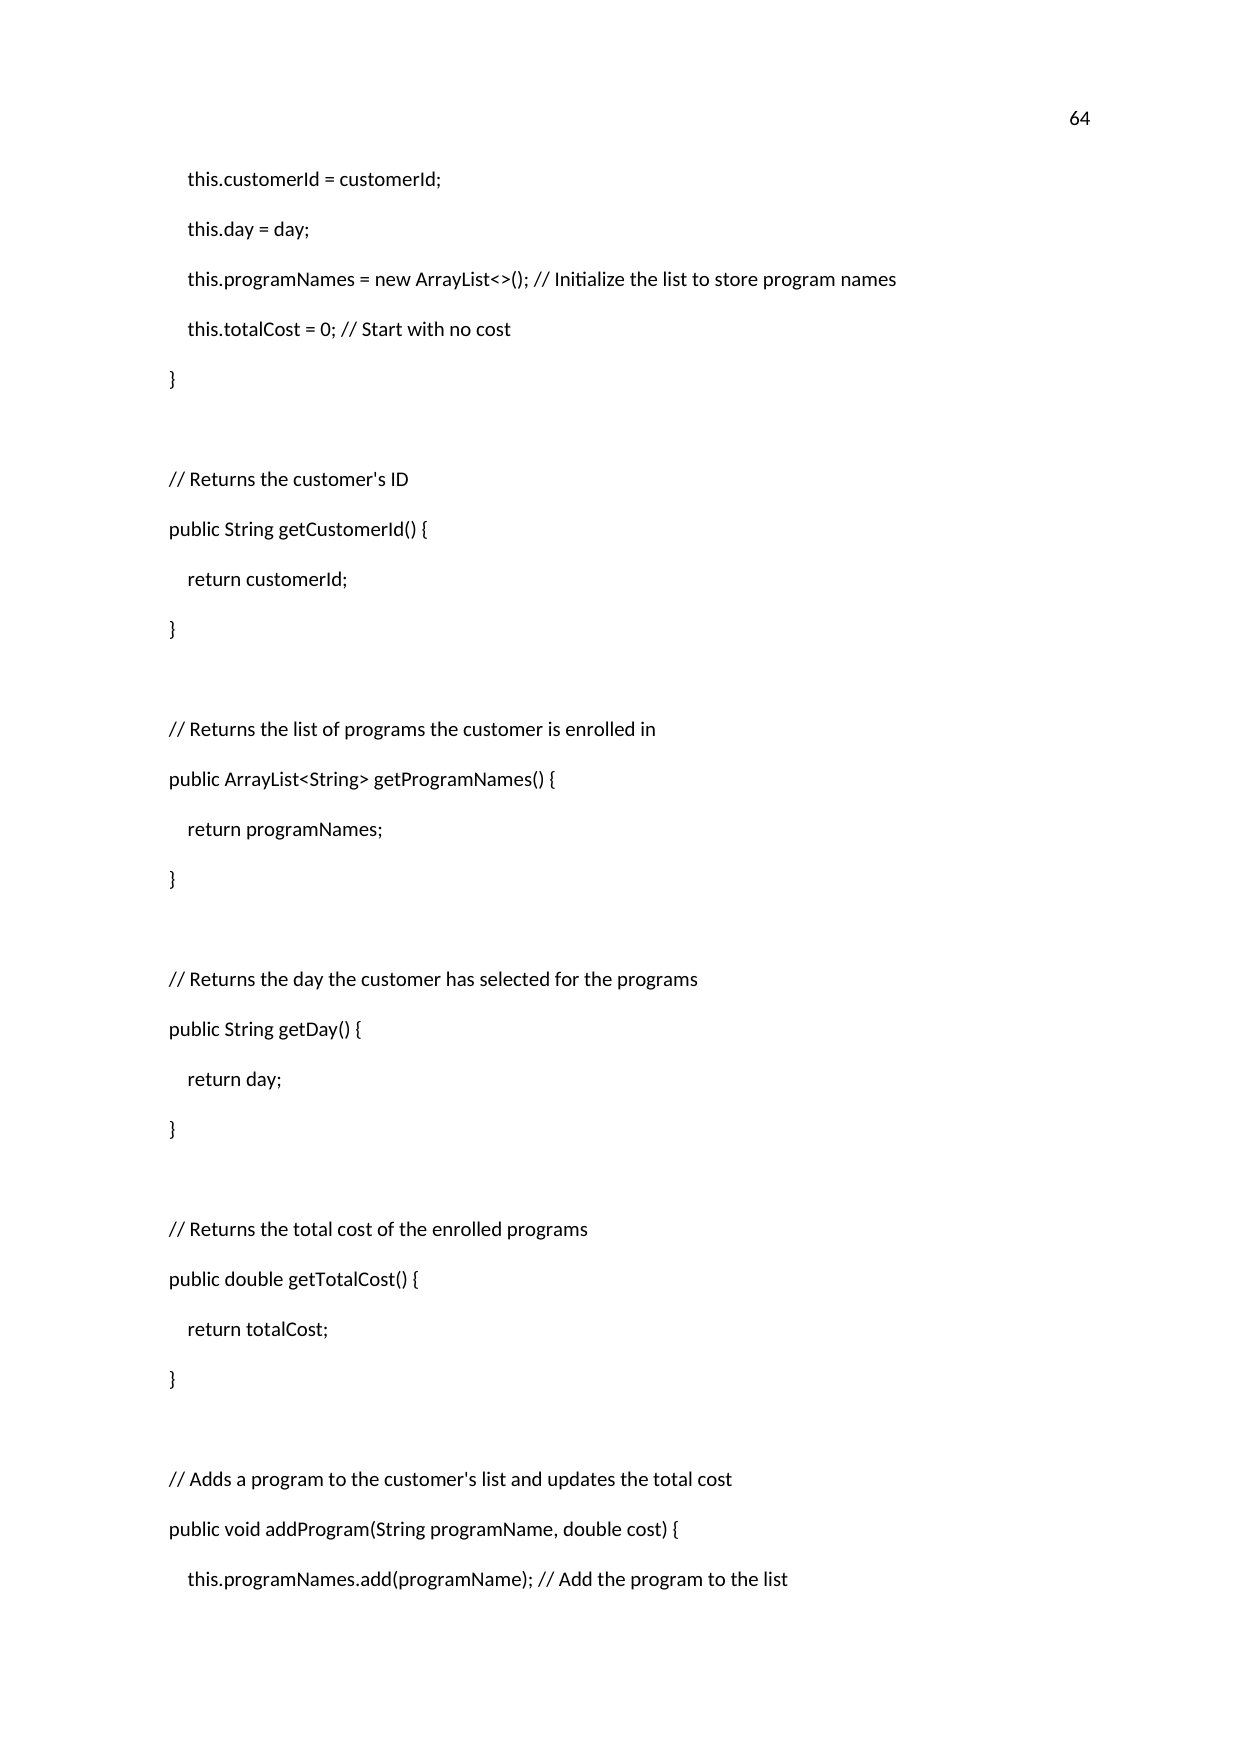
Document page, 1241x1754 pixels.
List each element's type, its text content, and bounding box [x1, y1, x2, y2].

text // Adds a program to the customer's list and updates the total cost [150, 1466, 1090, 1492]
text } [150, 366, 1090, 392]
text } [150, 866, 1090, 892]
text this.customerId = customerId; [150, 166, 1090, 192]
text return day; [150, 1066, 1090, 1092]
text return customerId; [150, 566, 1090, 592]
text } [150, 616, 1090, 642]
text return programNames; [150, 816, 1090, 842]
text this.programNames.add(programName); // Add the program to the list [150, 1566, 1090, 1592]
text public double getTotalCost() { [150, 1266, 1090, 1292]
text // Returns the day the customer has selected for the programs [150, 966, 1090, 992]
text // Returns the list of programs the customer is enrolled in [150, 716, 1090, 742]
text } [150, 1366, 1090, 1392]
text this.totalCost = 0; // Start with no cost [150, 316, 1090, 342]
text // Returns the customer's ID [150, 466, 1090, 492]
text return totalCost; [150, 1316, 1090, 1342]
text this.day = day; [150, 216, 1090, 242]
text // Returns the total cost of the enrolled programs [150, 1216, 1090, 1242]
text public String getCustomerId() { [150, 516, 1090, 542]
text public void addProgram(String programName, double cost) { [150, 1516, 1090, 1542]
text this.programNames = new ArrayList<>(); // Initialize the list to store program names [150, 266, 1090, 292]
text } [150, 1116, 1090, 1142]
text public ArrayList<String> getProgramNames() { [150, 766, 1090, 792]
text public String getDay() { [150, 1016, 1090, 1042]
